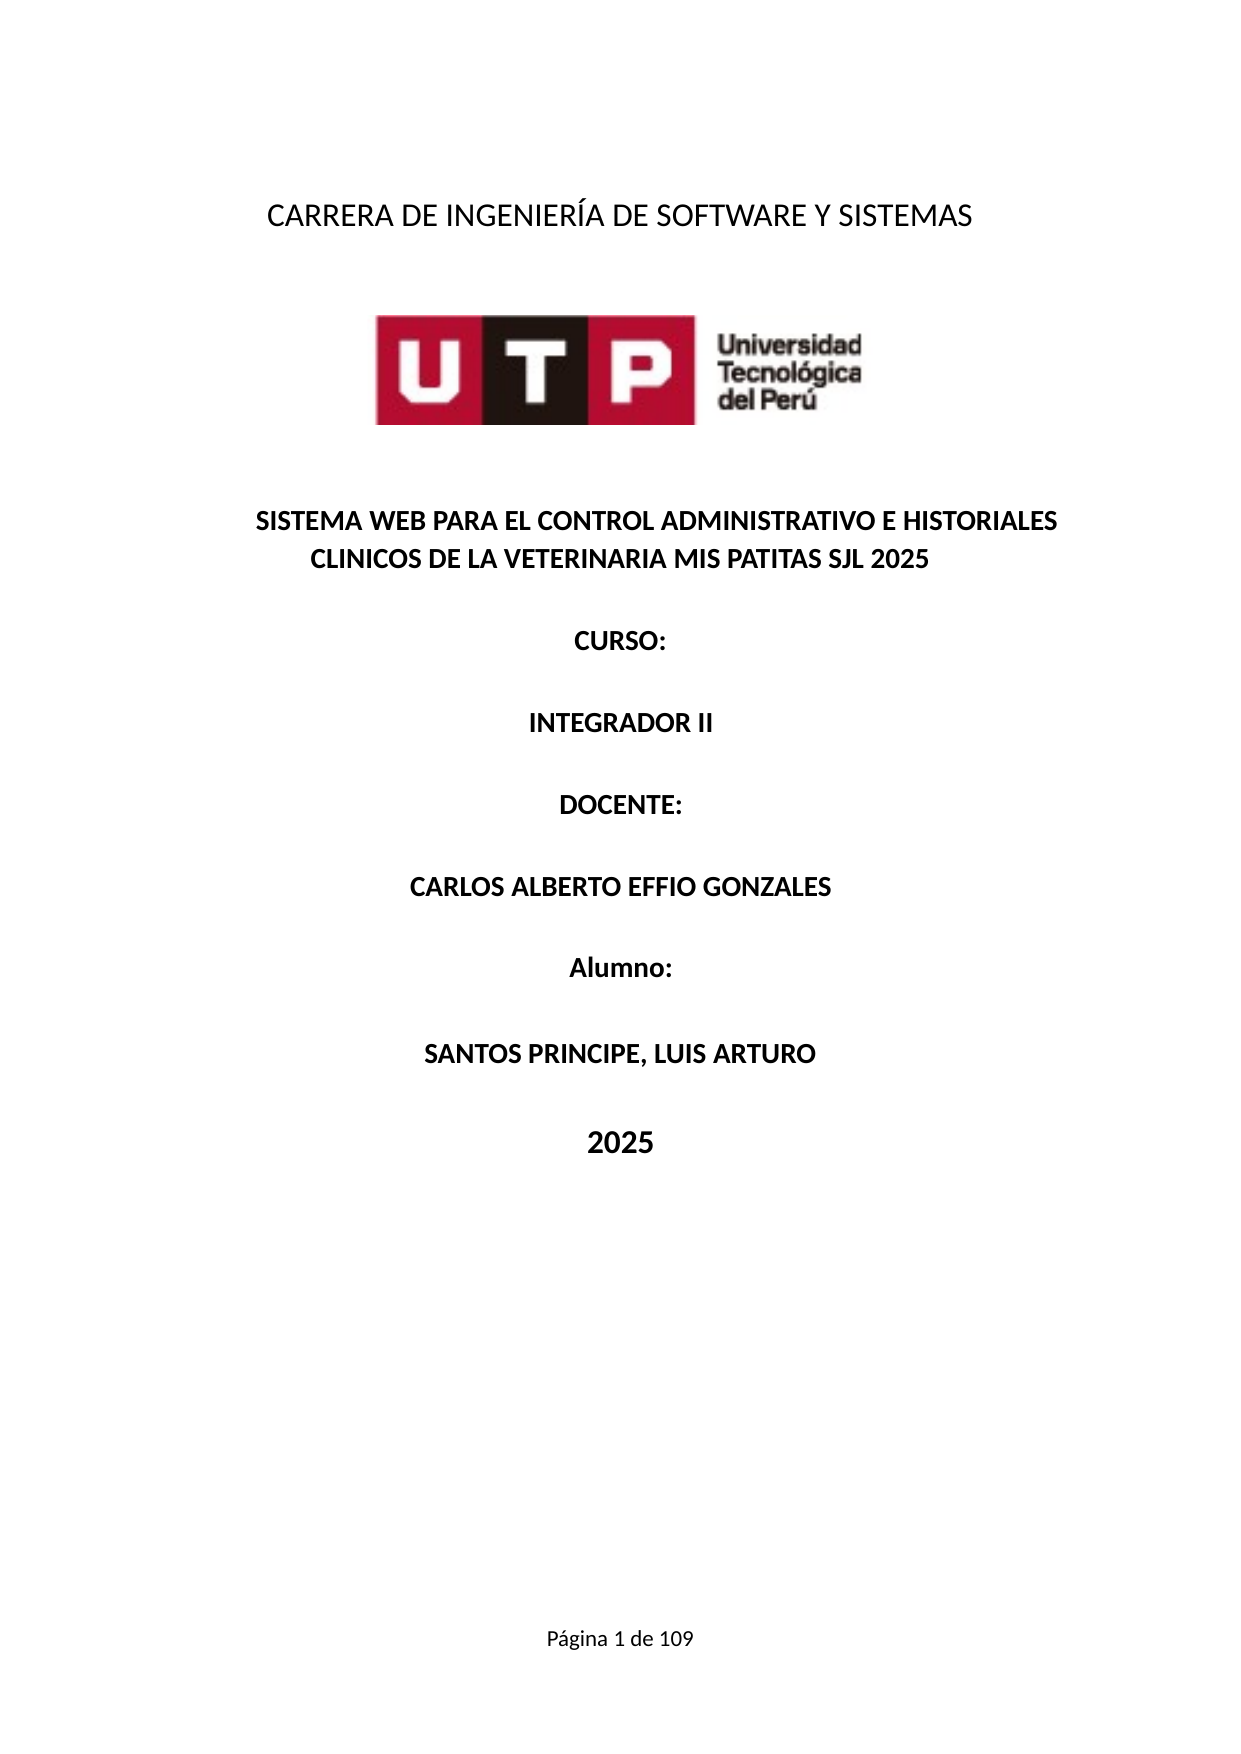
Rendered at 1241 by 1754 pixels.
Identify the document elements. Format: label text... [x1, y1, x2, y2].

text DOCENTE: [179, 786, 1063, 822]
text SISTEMA WEB PARA EL CONTROL ADMINISTRATIVO E HISTORIALES CLINICOS DE LA VETERINARIA MIS PATITAS SJL 2025 [177, 502, 1063, 576]
text CARLOS ALBERTO EFFIO GONZALES [179, 868, 1063, 903]
text CARRERA DE INGENIERÍA DE SOFTWARE Y SISTEMAS [177, 194, 1063, 235]
text CURSO: [177, 622, 1063, 658]
text Alumno: [179, 949, 1063, 985]
picture [367, 315, 873, 425]
text 2025 [178, 1121, 1063, 1162]
text INTEGRADOR II [179, 704, 1063, 740]
text SANTOS PRINCIPE, LUIS ARTURO [177, 1035, 1063, 1071]
